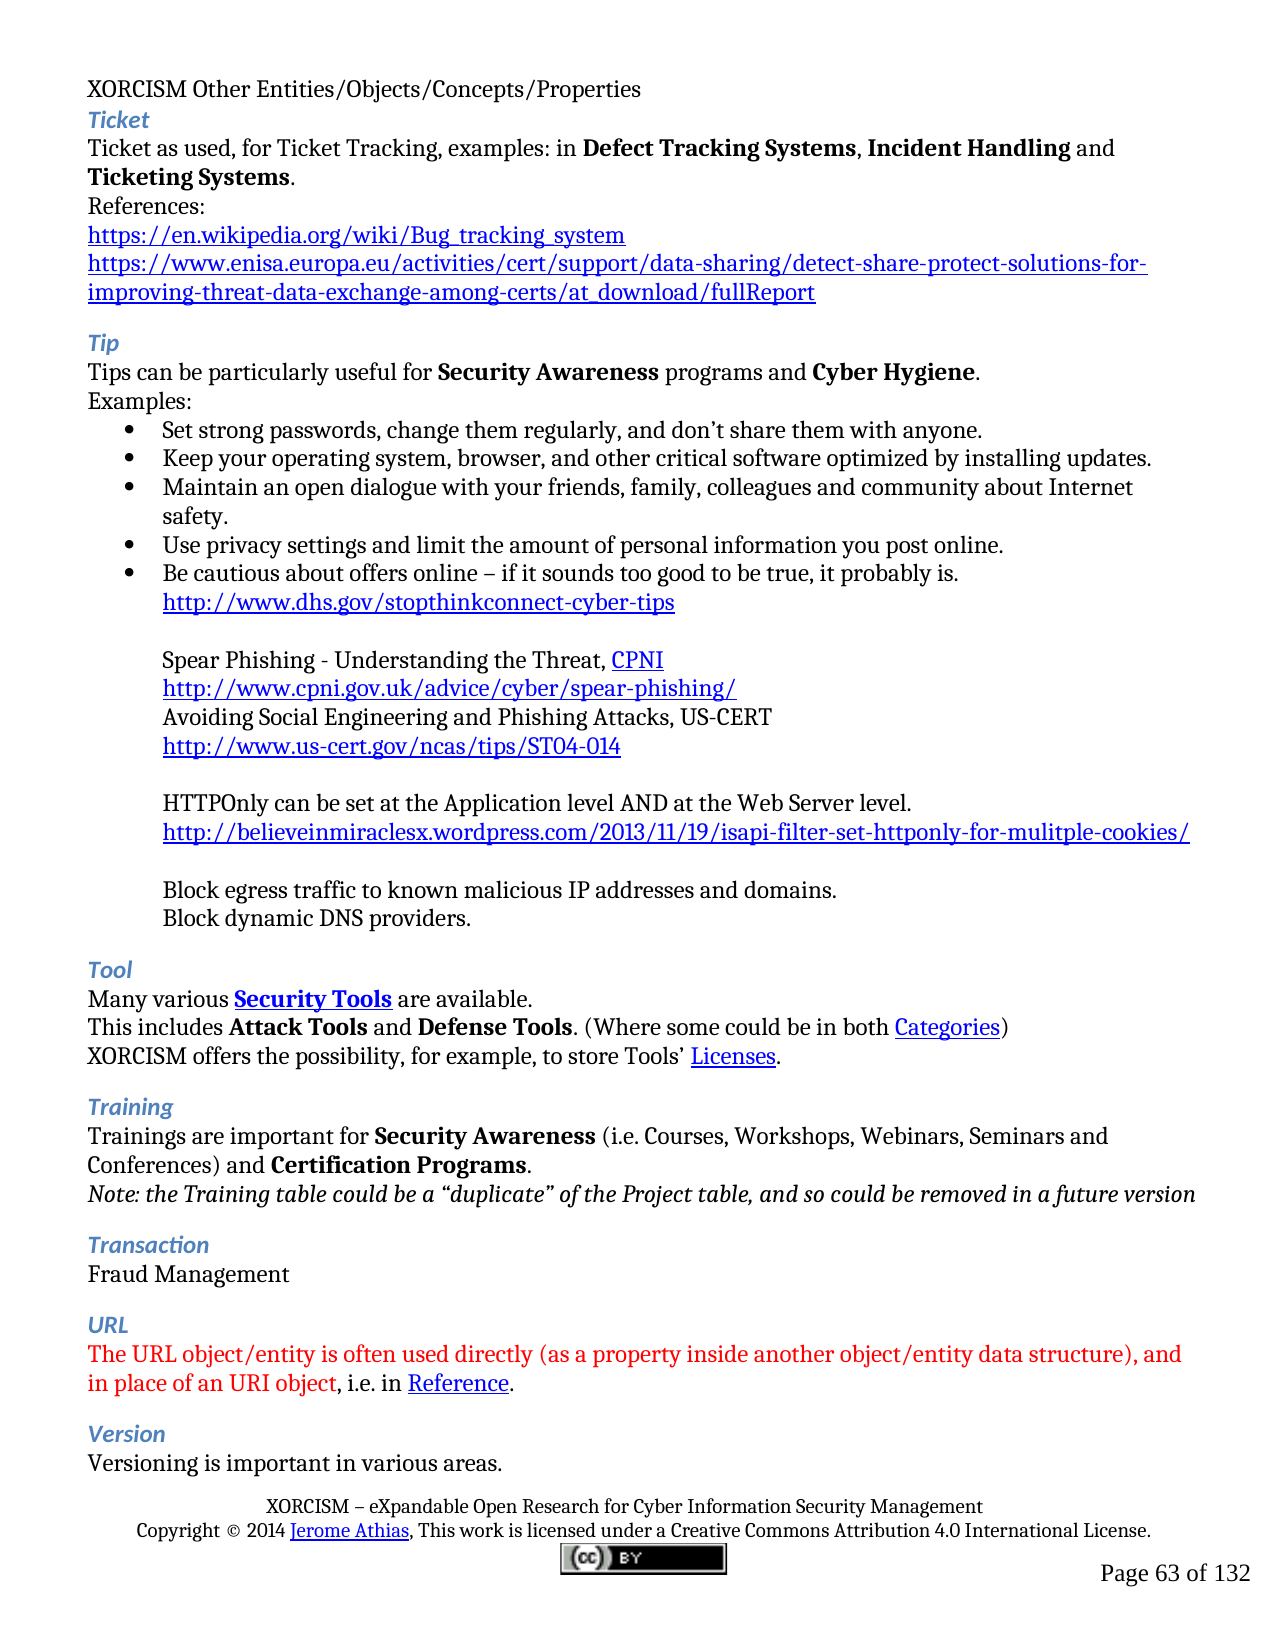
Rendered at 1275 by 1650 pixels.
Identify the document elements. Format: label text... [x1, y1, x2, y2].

list Use privacy settings and limit the amount of personal information you post online. [125, 531, 1200, 559]
subtitle Tip [87, 328, 1200, 358]
text https://www.enisa.europa.eu/activities/cert/support/data-sharing/detect-share-protect-solutions-for-improving-threat-data-exchange-among-certs/at_download/fullReport [87, 249, 1200, 307]
text http://www.us-cert.gov/ncas/tips/ST04-014 [87, 732, 1200, 761]
text Avoiding Social Engineering and Phishing Attacks, US-CERT [87, 703, 1200, 732]
text https://en.wikipedia.org/wiki/Bug_tracking_system [87, 221, 1200, 249]
subtitle Tool [87, 954, 1200, 984]
text Examples: [87, 387, 1200, 416]
text HTTPOnly can be set at the Application level AND at the Web Server level. [87, 789, 1200, 818]
subtitle Ticket [87, 104, 1200, 134]
text http://www.cpni.gov.uk/advice/cyber/spear-phishing/ [87, 674, 1200, 703]
text http://www.dhs.gov/stopthinkconnect-cyber-tips [87, 588, 1200, 617]
text Spear Phishing - Understanding the Threat, CPNI [87, 646, 1200, 674]
text Tips can be particularly useful for Security Awareness programs and Cyber Hygiene. [87, 358, 1200, 387]
subtitle URL [87, 1309, 1200, 1340]
text Note: the Training table could be a “duplicate” of the Project table, and so could be removed in a future version [87, 1179, 1200, 1208]
text Ticket as used, for Ticket Tracking, examples: in Defect Tracking Systems, Incident Handling and Ticketing Systems. [87, 134, 1200, 192]
list Maintain an open dialogue with your friends, family, colleagues and community about Internet safety. [125, 473, 1200, 531]
text Trainings are important for Security Awareness (i.e. Courses, Workshops, Webinars, Seminars and Conferences) and Certification Programs. [87, 1122, 1200, 1179]
text Fraud Management [87, 1260, 1200, 1288]
text http://believeinmiraclesx.wordpress.com/2013/11/19/isapi-filter-set-httponly-for-mulitple-cookies/ [162, 818, 1200, 847]
list Set strong passwords, change them regularly, and don’t share them with anyone. [125, 416, 1200, 444]
subtitle Version [87, 1418, 1200, 1449]
text References: [87, 192, 1200, 221]
picture [560, 1543, 728, 1575]
text This includes Attack Tools and Defense Tools. (Where some could be in both Categories) [87, 1013, 1200, 1042]
text Block dynamic DNS providers. [87, 904, 1200, 933]
text XORCISM offers the possibility, for example, to store Tools’ Licenses. [87, 1042, 1200, 1071]
subtitle Training [87, 1092, 1200, 1122]
text Versioning is important in various areas. [87, 1449, 1200, 1477]
text Block egress traffic to known malicious IP addresses and domains. [162, 876, 1200, 904]
text Many various Security Tools are available. [87, 984, 1200, 1013]
list Keep your operating system, browser, and other critical software optimized by installing updates. [125, 444, 1200, 473]
subtitle Transaction [87, 1229, 1200, 1260]
list Be cautious about offers online – if it sounds too good to be true, it probably is. [125, 559, 1200, 588]
text The URL object/entity is often used directly (as a property inside another object/entity data structure), and in place of an URI object, i.e. in Reference. [87, 1340, 1200, 1397]
